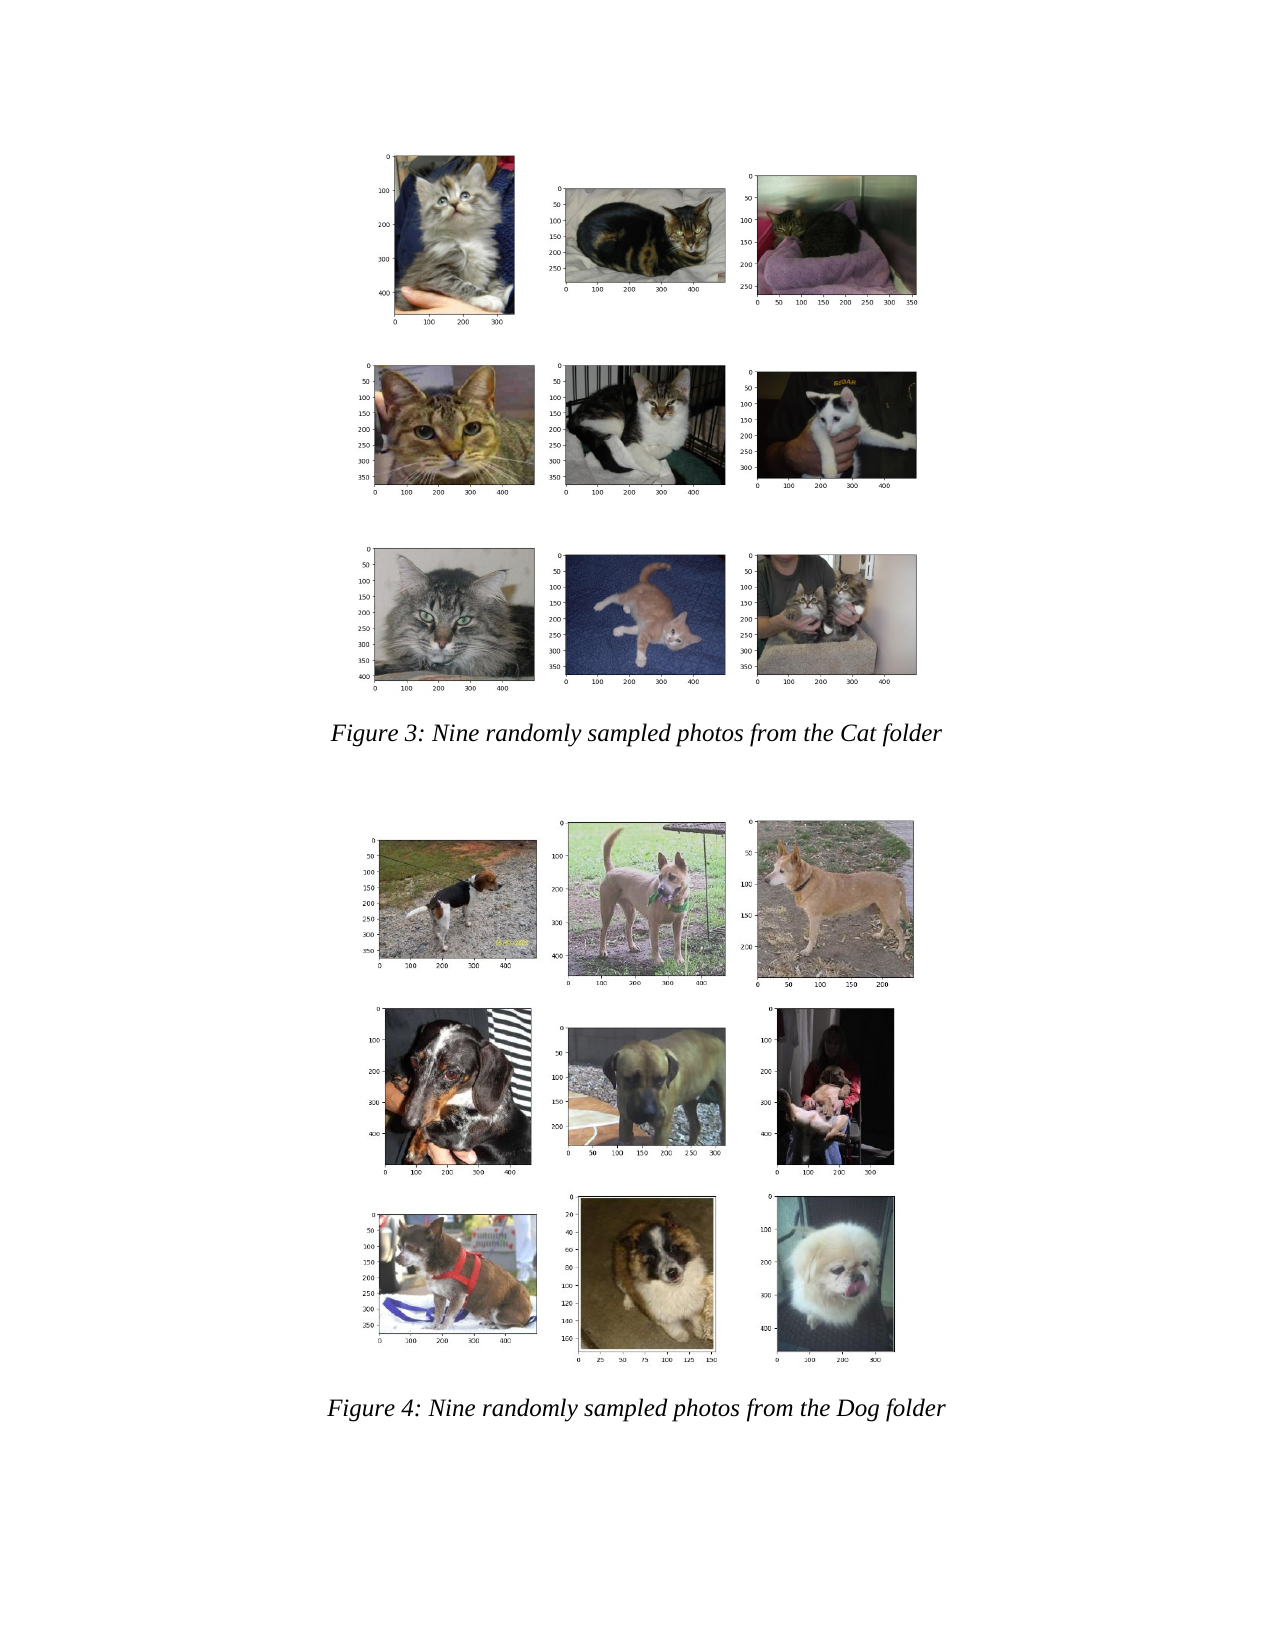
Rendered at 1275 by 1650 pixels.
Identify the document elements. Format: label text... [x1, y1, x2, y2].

text Figure 3: Nine randomly sampled photos from the Cat folder [150, 718, 1125, 747]
text Figure 4: Nine randomly sampled photos from the Dog folder [150, 1393, 1125, 1421]
